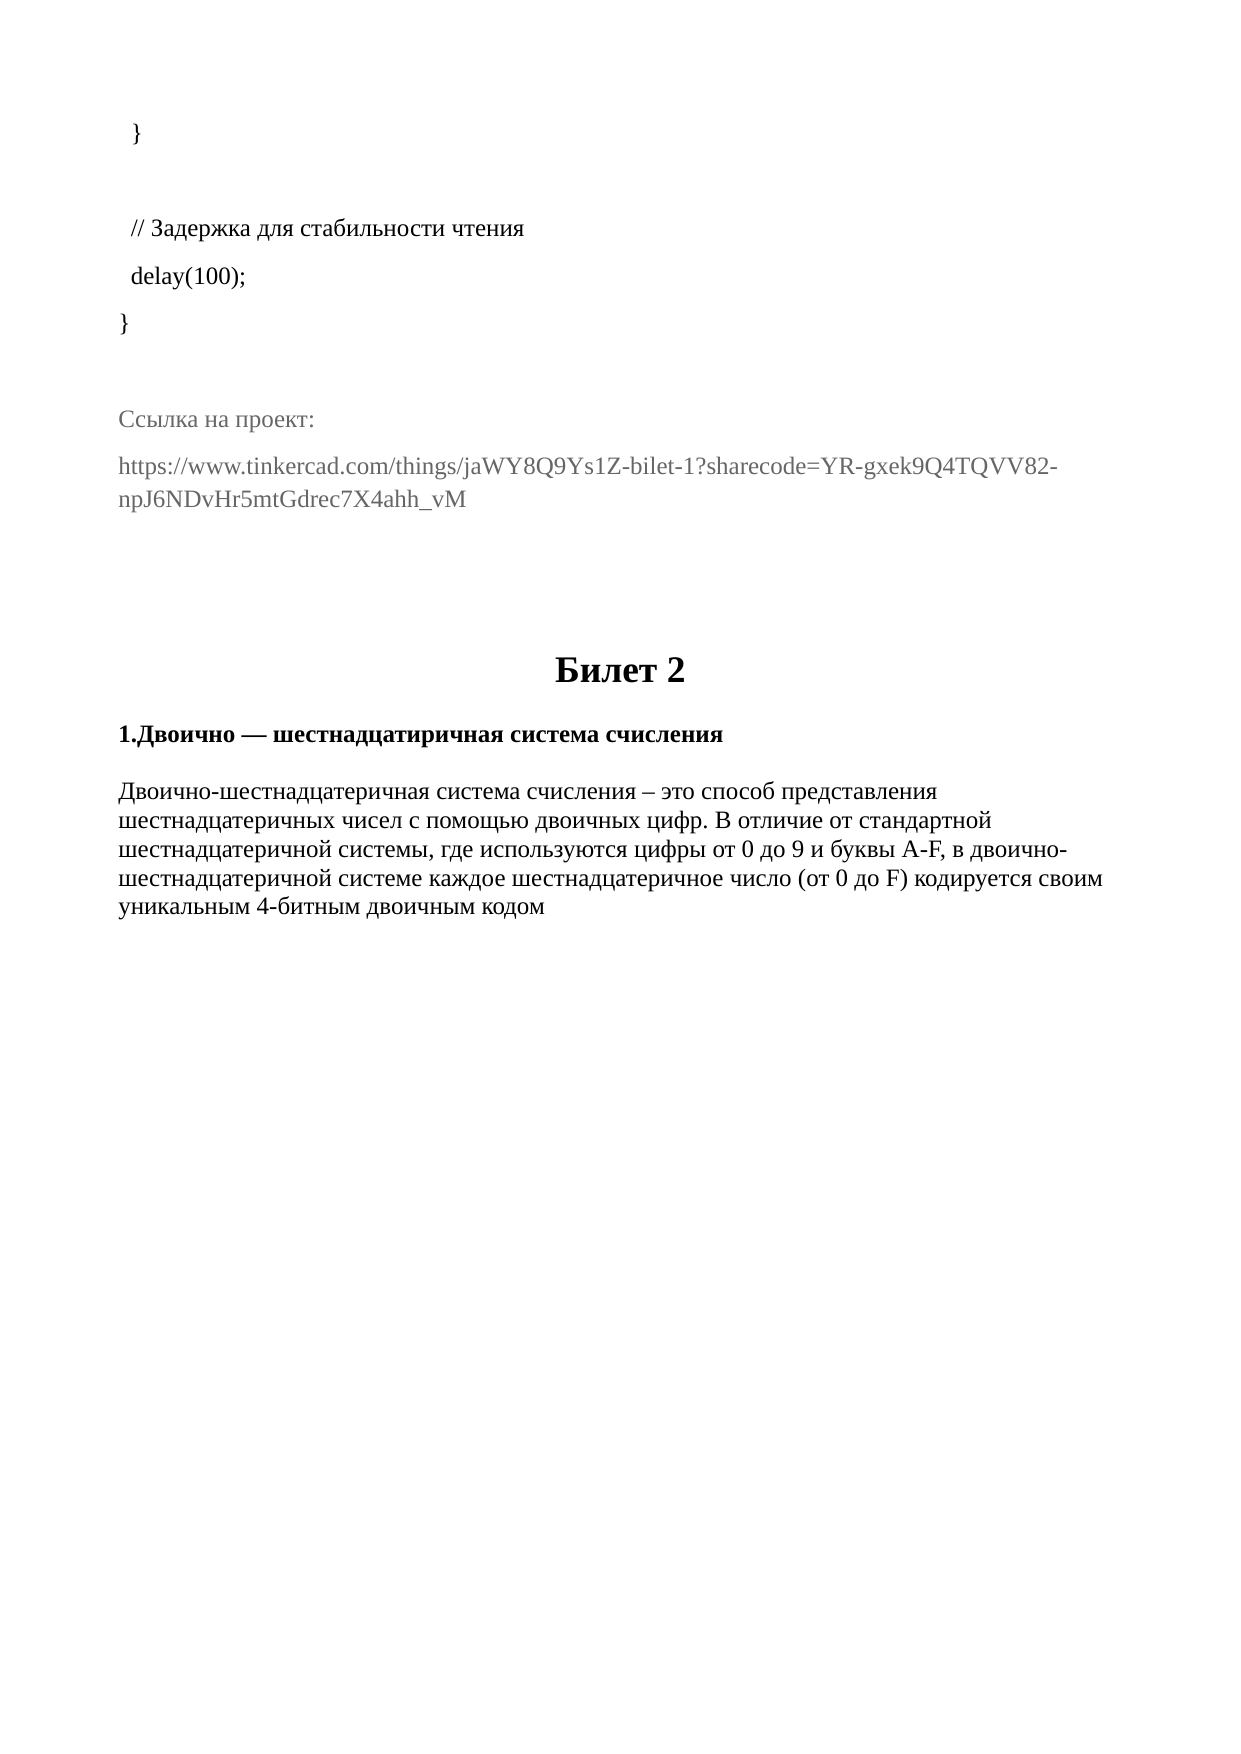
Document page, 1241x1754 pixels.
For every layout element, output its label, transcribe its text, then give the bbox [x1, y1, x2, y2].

text } [118, 118, 1122, 147]
text Двоично-шестнадцатеричная система счисления – это способ представления шестнадцатеричных чисел с помощью двоичных цифр. В отличие от стандартной шестнадцатеричной системы, где используются цифры от 0 до 9 и буквы A-F, в двоично-шестнадцатеричной системе каждое шестнадцатеричное число (от 0 до F) кодируется своим уникальным 4-битным двоичным кодом [118, 776, 1122, 920]
text } [118, 308, 1122, 337]
text // Задержка для стабильности чтения [118, 213, 1122, 242]
text https://www.tinkercad.com/things/jaWY8Q9Ys1Z-bilet-1?sharecode=YR-gxek9Q4TQVV82-npJ6NDvHr5mtGdrec7X4ahh_vM [118, 451, 1122, 513]
text Билет 2 [118, 647, 1122, 690]
text 1.Двоично — шестнадцатиричная система счисления [118, 719, 1122, 748]
text Ссылка на проект: [118, 404, 1122, 432]
text delay(100); [118, 261, 1122, 290]
